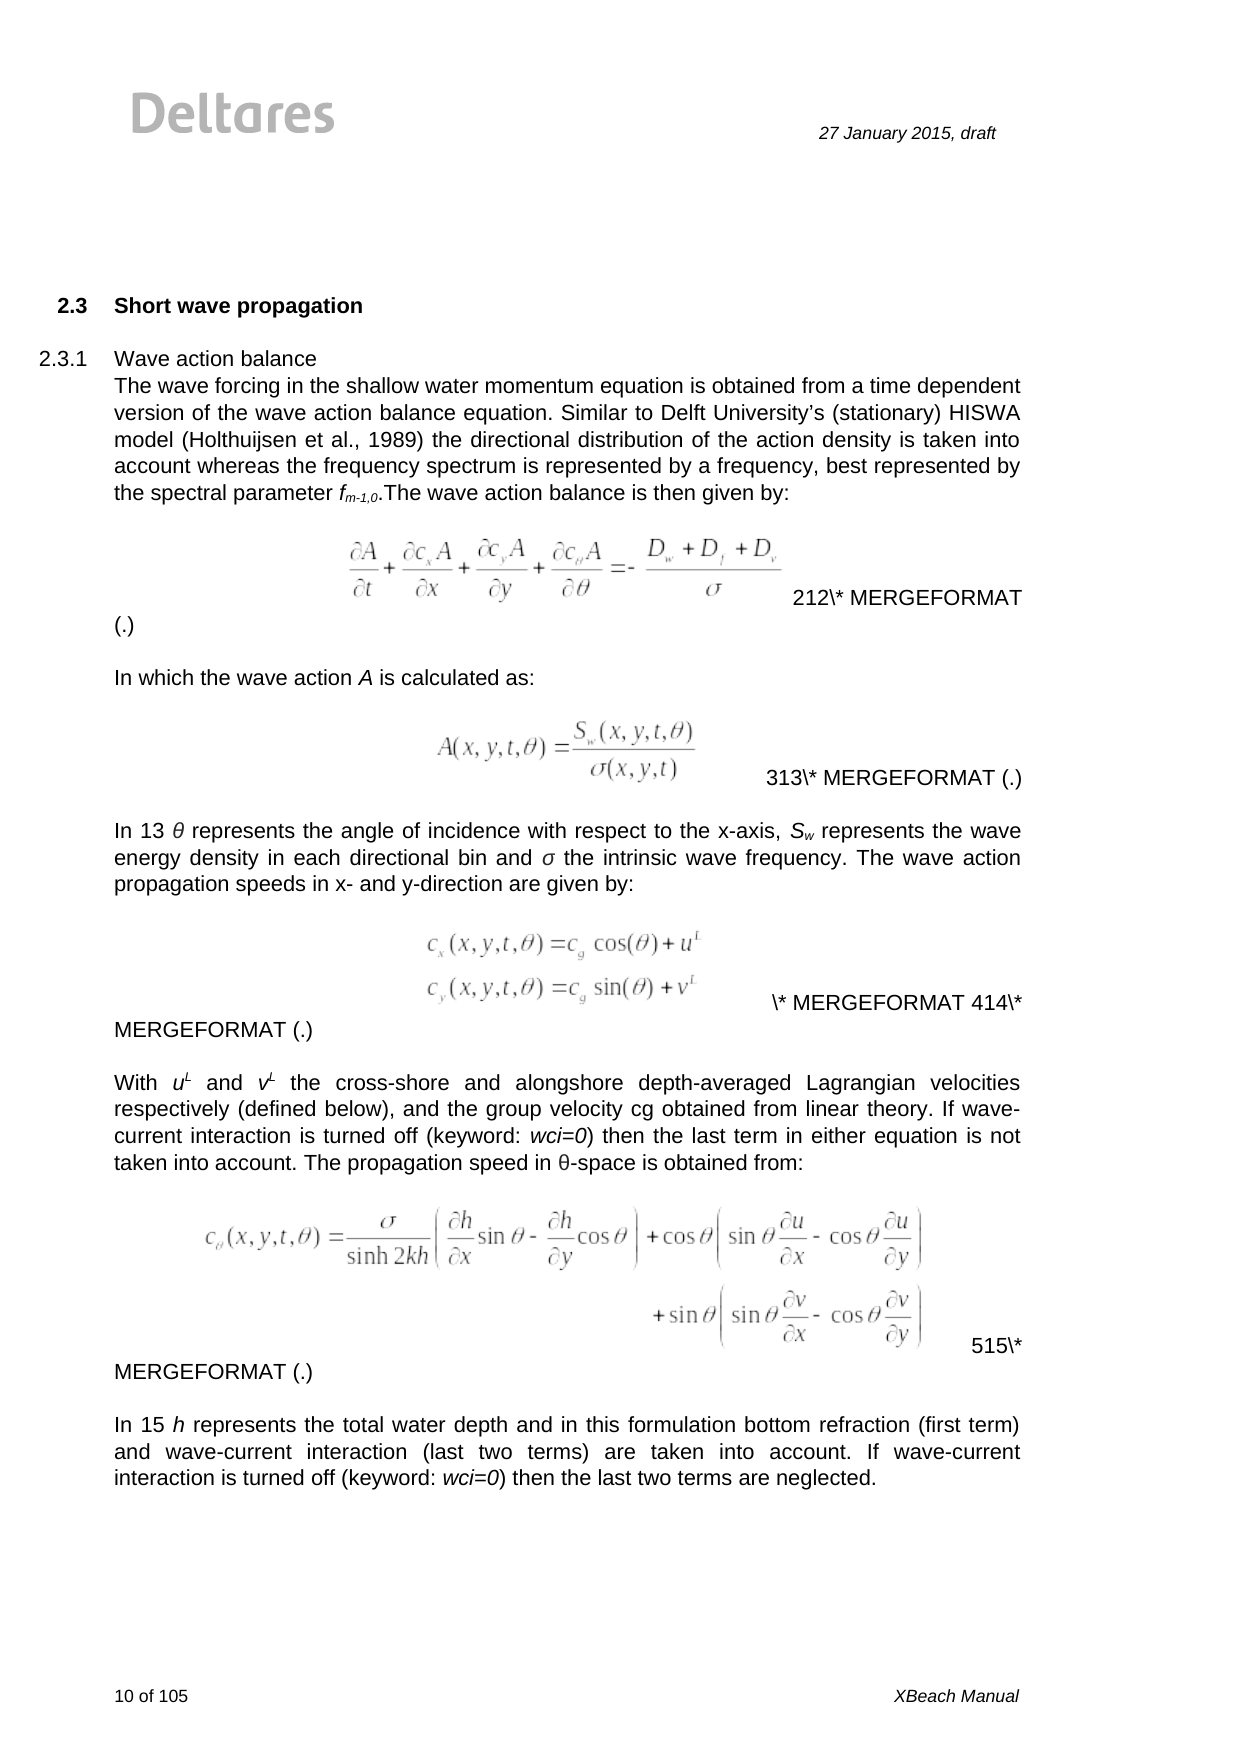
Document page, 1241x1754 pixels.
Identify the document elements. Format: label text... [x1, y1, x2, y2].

text In θ represents the angle of incidence with respect to the x-axis, Sw represents the wave energy density in each directional bin and σ the intrinsic wave frequency. The wave action propagation speeds in x- and y-direction are given by: [114, 817, 1022, 897]
subtitle Short wave propagation [87, 292, 1022, 319]
picture [132, 75, 334, 133]
text In h represents the total water depth and in this formulation bottom refraction (first term) and wave-current interaction (last two terms) are taken into account. If wave-current interaction is turned off (keyword: wci=0) then the last two terms are neglected. [114, 1411, 1022, 1491]
text The wave forcing in the shallow water momentum equation is obtained from a time dependent version of the wave action balance equation. Similar to Delft University’s (stationary) HISWA model (Holthuijsen et al., 1989) the directional distribution of the action density is taken into account whereas the frequency spectrum is represented by a frequency, best represented by the spectral parameter fm-1,0.The wave action balance is then given by: [114, 372, 1022, 505]
subtitle Wave action balance [87, 346, 1022, 372]
text With uL and vL the cross-shore and alongshore depth-averaged Lagrangian velocities respectively (defined below), and the group velocity cg obtained from linear theory. If wave-current interaction is turned off (keyword: wci=0) then the last term in either equation is not taken into account. The propagation speed in θ-space is obtained from: [114, 1068, 1022, 1175]
text In which the wave action A is calculated as: [114, 663, 1022, 690]
